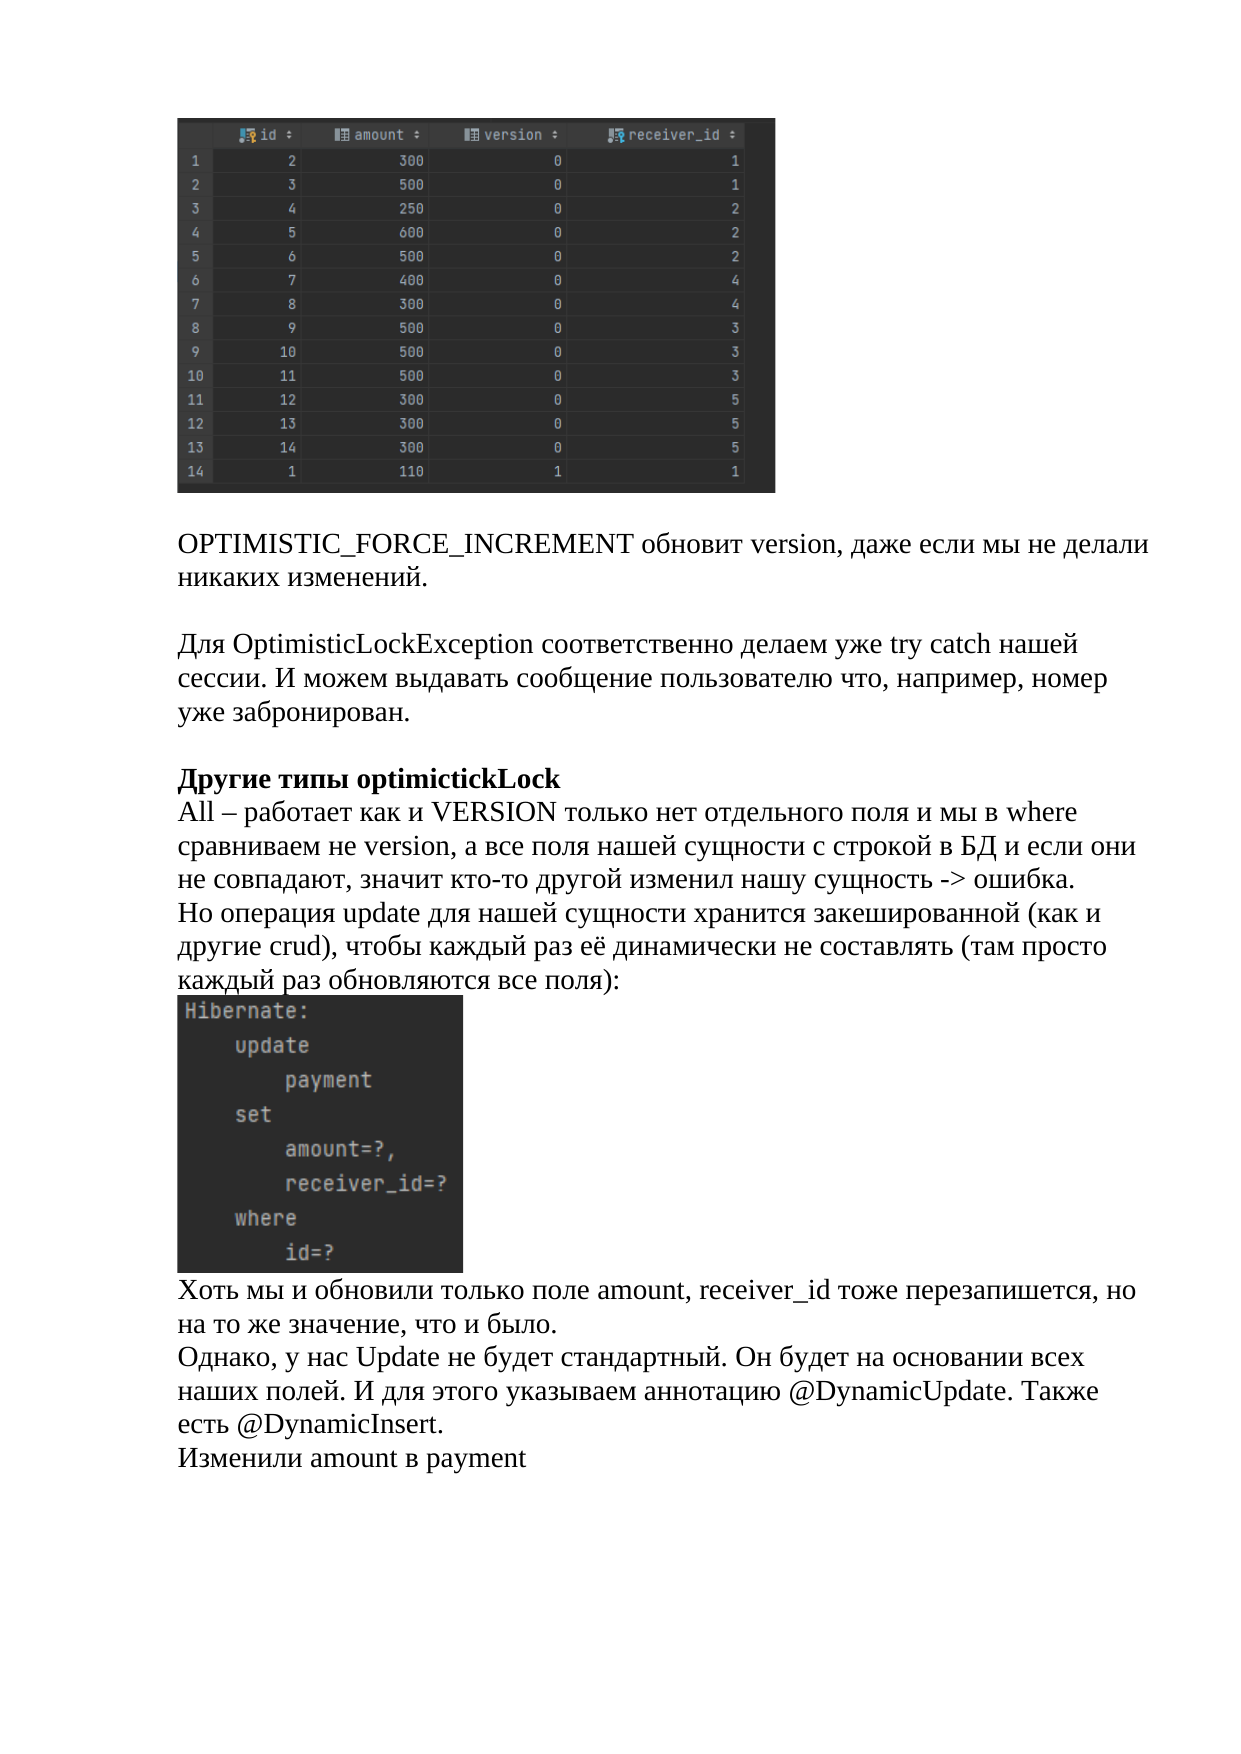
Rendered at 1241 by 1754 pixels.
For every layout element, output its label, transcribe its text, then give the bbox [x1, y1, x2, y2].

text Но операция update для нашей сущности хранится закешированной (как и другие crud), чтобы каждый раз её динамически не составлять (там просто каждый раз обновляются все поля): [177, 895, 1152, 996]
text Другие типы optimictickLock [177, 761, 1152, 794]
text Изменили amount в payment [177, 1440, 1152, 1473]
text All – работает как и VERSION только нет отдельного поля и мы в where сравниваем не version, а все поля нашей сущности с строкой в БД и если они не совпадают, значит кто-то другой изменил нашу сущность -> ошибка. [177, 794, 1152, 895]
text Для OptimisticLockException соответственно делаем уже try catch нашей сессии. И можем выдавать сообщение пользователю что, например, номер уже забронирован. [177, 627, 1152, 727]
picture [177, 118, 776, 493]
picture [177, 995, 464, 1273]
text OPTIMISTIC_FORCE_INCREMENT обновит version, даже если мы не делали никаких изменений. [177, 526, 1152, 593]
text Хоть мы и обновили только поле amount, receiver_id тоже перезапишется, но на то же значение, что и было. [177, 1272, 1152, 1339]
text Однако, у нас Update не будет стандартный. Он будет на основании всех наших полей. И для этого указываем аннотацию @DynamicUpdate. Также есть @DynamicInsert. [177, 1339, 1152, 1440]
